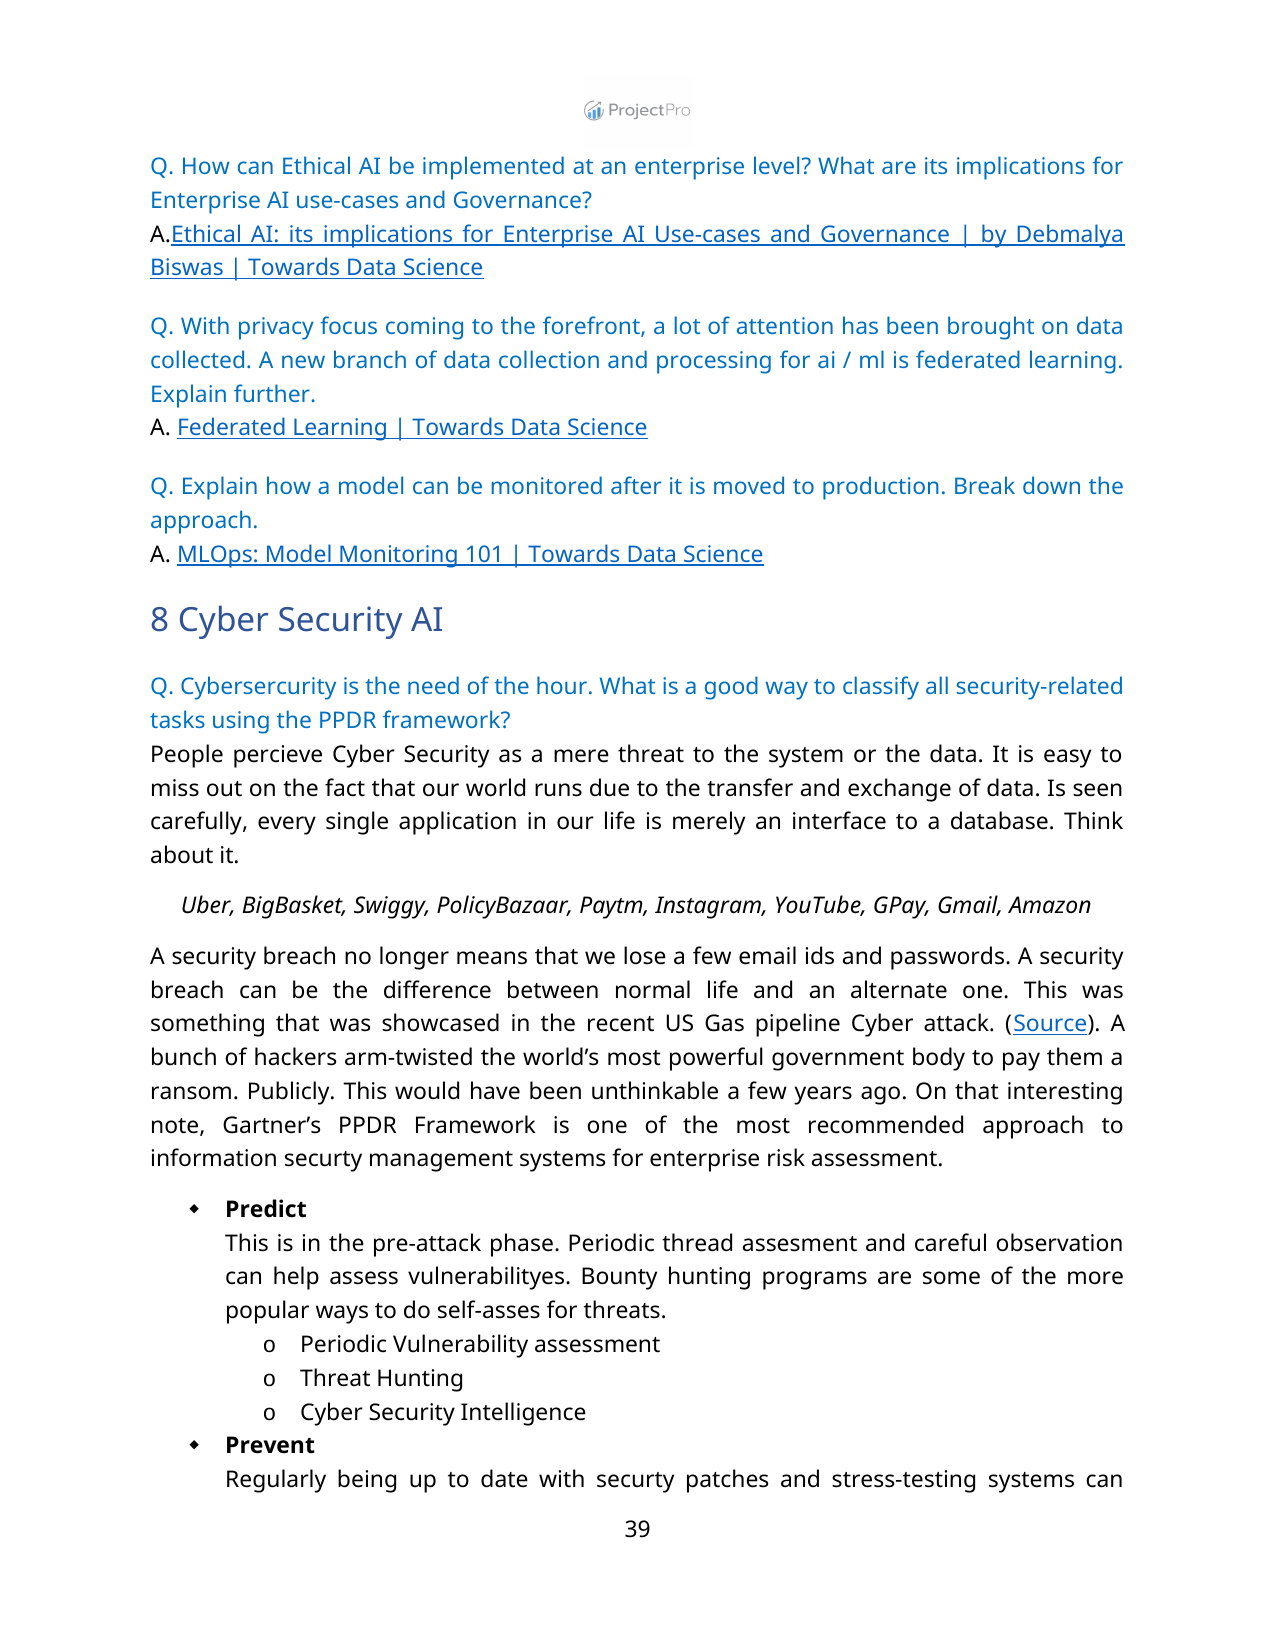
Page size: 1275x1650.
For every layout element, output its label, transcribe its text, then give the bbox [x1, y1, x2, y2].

text A.Ethical AI: its implications for Enterprise AI Use-cases and Governance | by Debmalya Biswas | Towards Data Science [150, 217, 1125, 282]
text People percieve Cyber Security as a mere threat to the system or the data. It is easy to miss out on the fact that our world runs due to the transfer and exchange of data. Is seen carefully, every single application in our life is merely an interface to a database. Think about it. [150, 738, 1125, 870]
text A. MLOps: Model Monitoring 101 | Towards Data Science [150, 537, 1125, 569]
subtitle Q. Cybersercurity is the need of the hour. What is a good way to classify all security-related tasks using the PPDR framework? [150, 670, 1125, 735]
subtitle Q. How can Ethical AI be implemented at an enterprise level? What are its implications for Enterprise AI use-cases and Governance? [150, 150, 1125, 215]
list Periodic Vulnerability assessment [262, 1328, 1125, 1359]
picture [582, 75, 693, 149]
text A. Federated Learning | Towards Data Science [150, 411, 1125, 442]
subtitle Q. With privacy focus coming to the forefront, a lot of attention has been brought on data collected. A new branch of data collection and processing for ai / ml is federated learning. Explain further. [150, 310, 1125, 409]
list Cyber Security Intelligence [262, 1395, 1125, 1427]
subtitle Q. Explain how a model can be monitored after it is moved to production. Break down the approach. [150, 470, 1125, 535]
subtitle 8 Cyber Security AI [150, 596, 1125, 642]
text A security breach no longer means that we lose a few email ids and passwords. A security breach can be the difference between normal life and an alternate one. This was something that was showcased in the recent US Gas pipeline Cyber attack. (Source). A bunch of hackers arm-twisted the world’s most powerful government body to pay them a ransom. Publicly. This would have been unthinkable a few years ago. On that interesting note, Gartner’s PPDR Framework is one of the most recommended approach to information securty management systems for enterprise risk assessment. [150, 940, 1125, 1173]
list Predict This is in the pre-attack phase. Periodic thread assesment and careful observation can help assess vulnerabilityes. Bounty hunting programs are some of the more popular ways to do self-asses for threats. [187, 1193, 1125, 1325]
list Threat Hunting [262, 1362, 1125, 1393]
text Uber, BigBasket, Swiggy, PolicyBazaar, Paytm, Instagram, YouTube, GPay, Gmail, Amazon [150, 889, 1125, 921]
